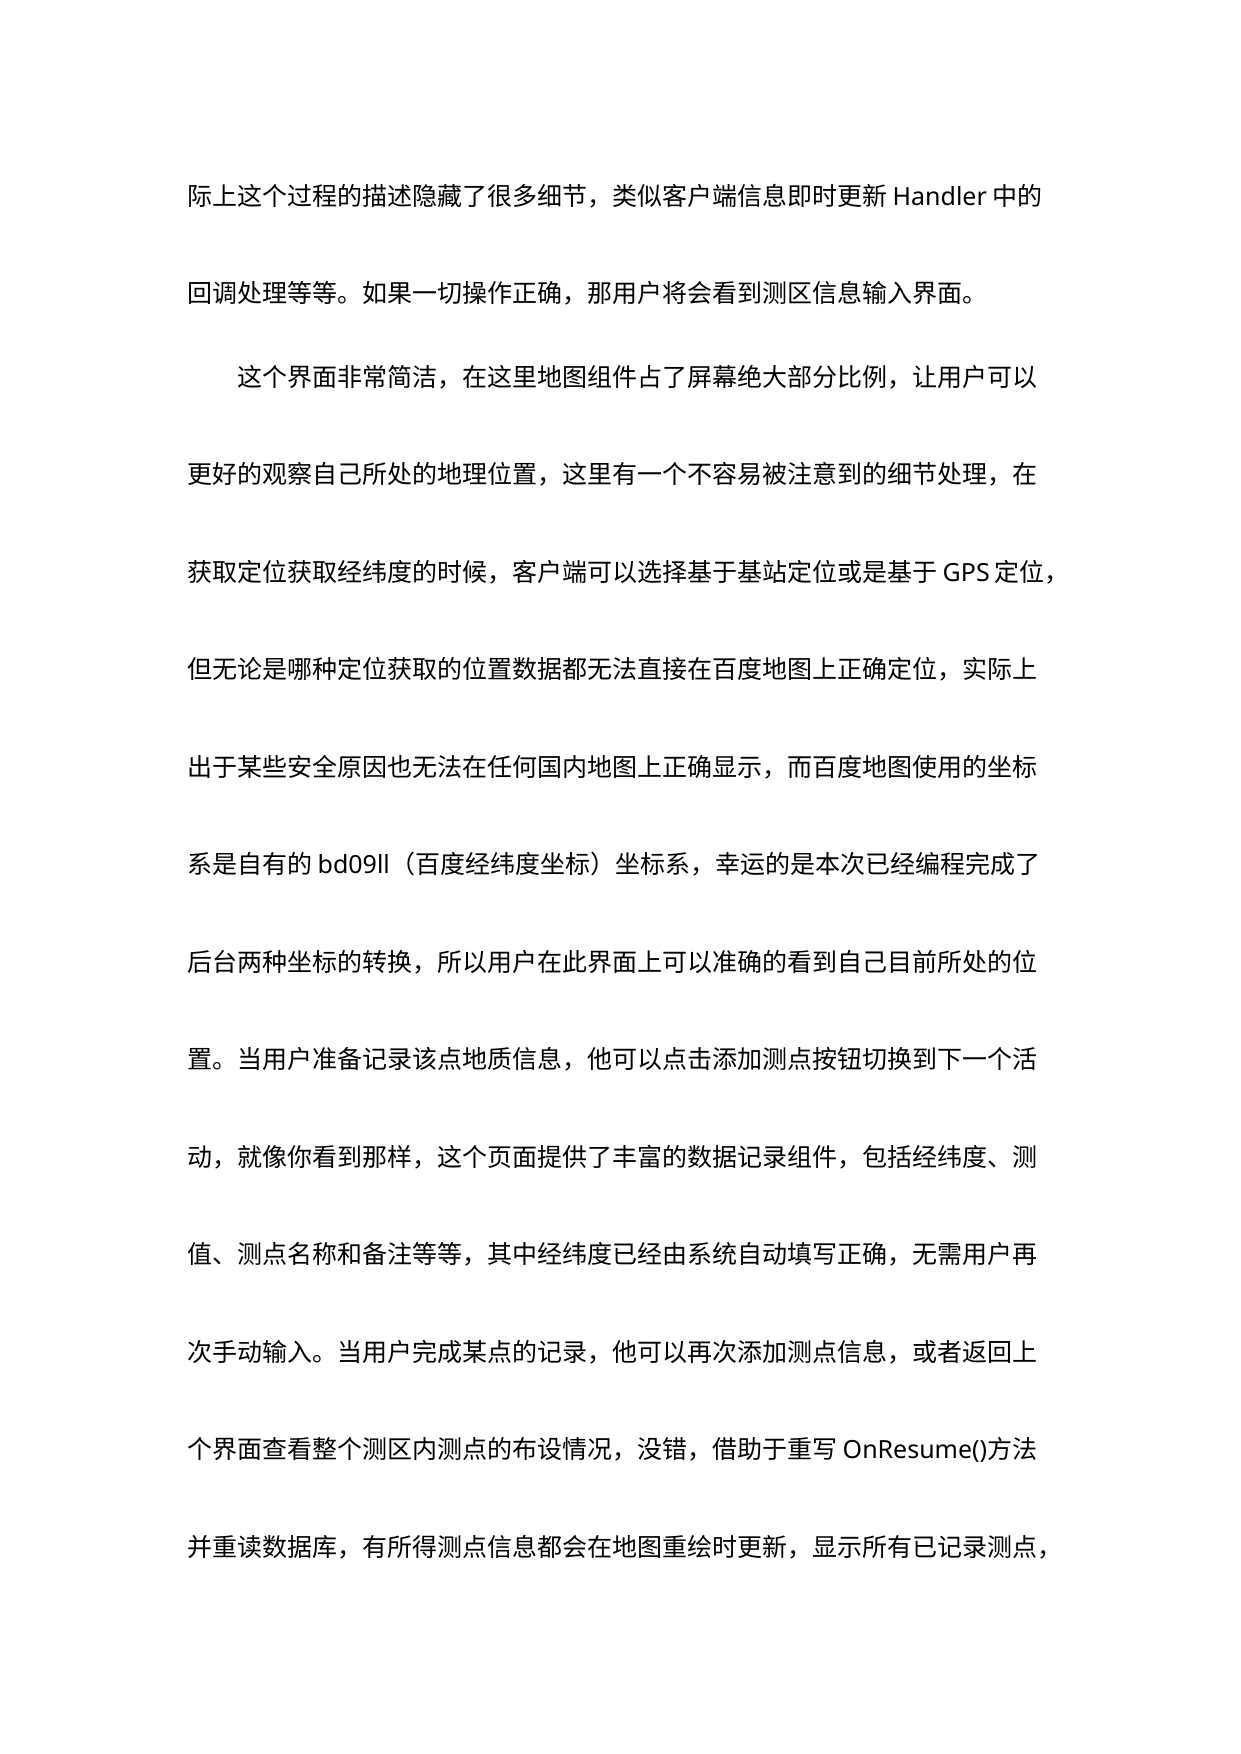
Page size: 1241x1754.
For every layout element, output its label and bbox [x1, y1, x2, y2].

text [187, 162, 1053, 324]
text [187, 343, 1053, 1578]
